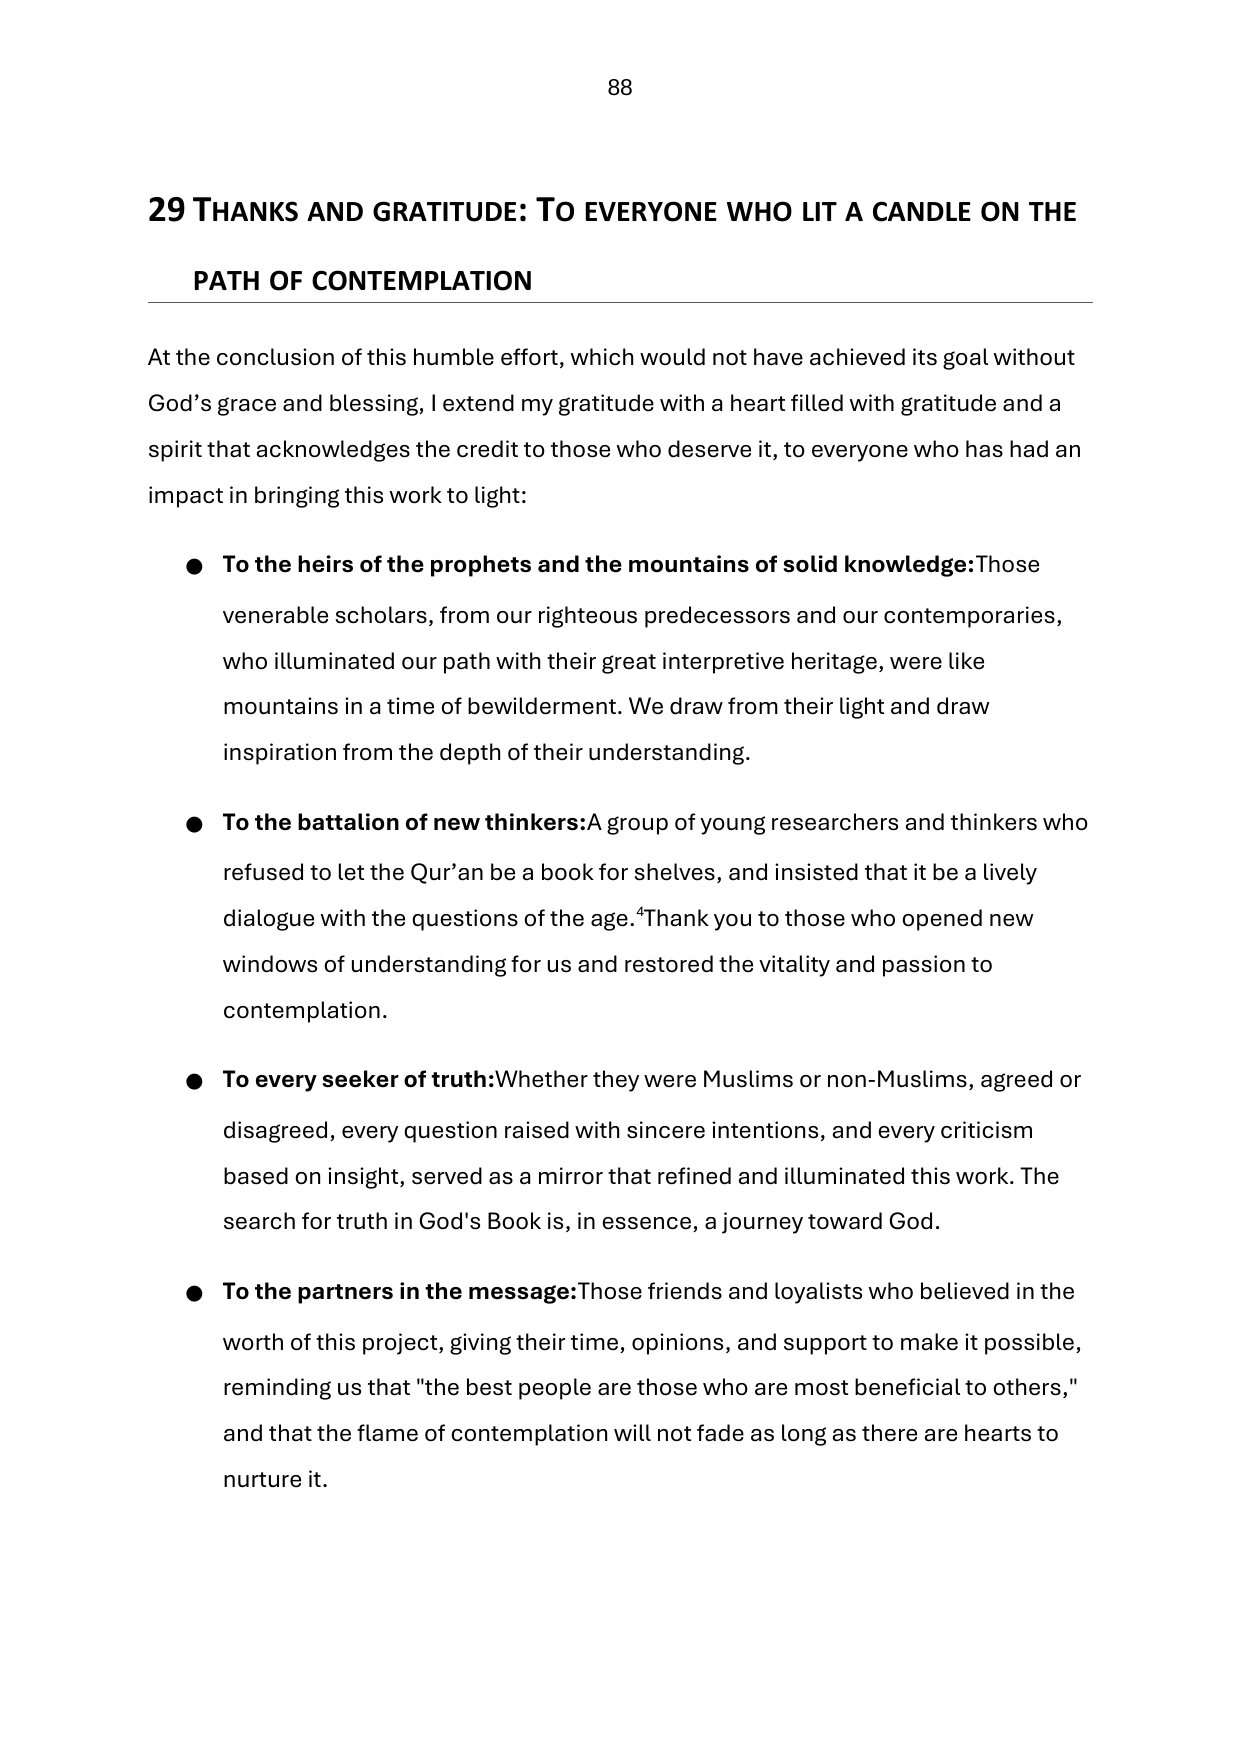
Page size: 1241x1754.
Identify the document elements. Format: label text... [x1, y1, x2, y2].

list To the partners in the message:Those friends and loyalists who believed in the worth of this project, giving their time, opinions, and support to make it possible, reminding us that "the best people are those who are most beneficial to others," and that the flame of contemplation will not fade as long as there are hearts to nurture it. [185, 1269, 1093, 1494]
subtitle Thanks and gratitude: To everyone who lit a candle on the path of contemplation [148, 185, 1093, 302]
list To every seeker of truth:Whether they were Muslims or non-Muslims, agreed or disagreed, every question raised with sincere intentions, and every criticism based on insight, served as a mirror that refined and illuminated this work. The search for truth in God's Book is, in essence, a journey toward God. [185, 1057, 1093, 1237]
text At the conclusion of this humble effort, which would not have achieved its goal without God’s grace and blessing, I extend my gratitude with a heart filled with gratitude and a spirit that acknowledges the credit to those who deserve it, to everyone who has had an impact in bringing this work to light: [148, 342, 1093, 510]
list To the battalion of new thinkers:A group of young researchers and thinkers who refused to let the Qur’an be a book for shelves, and insisted that it be a lively dialogue with the questions of the age.4Thank you to those who opened new windows of understanding for us and restored the vitality and passion to contemplation. [185, 799, 1093, 1025]
list To the heirs of the prophets and the mountains of solid knowledge:Those venerable scholars, from our righteous predecessors and our contemporaries, who illuminated our path with their great interpretive heritage, were like mountains in a time of bewilderment. We draw from their light and draw inspiration from the depth of their understanding. [185, 542, 1093, 768]
